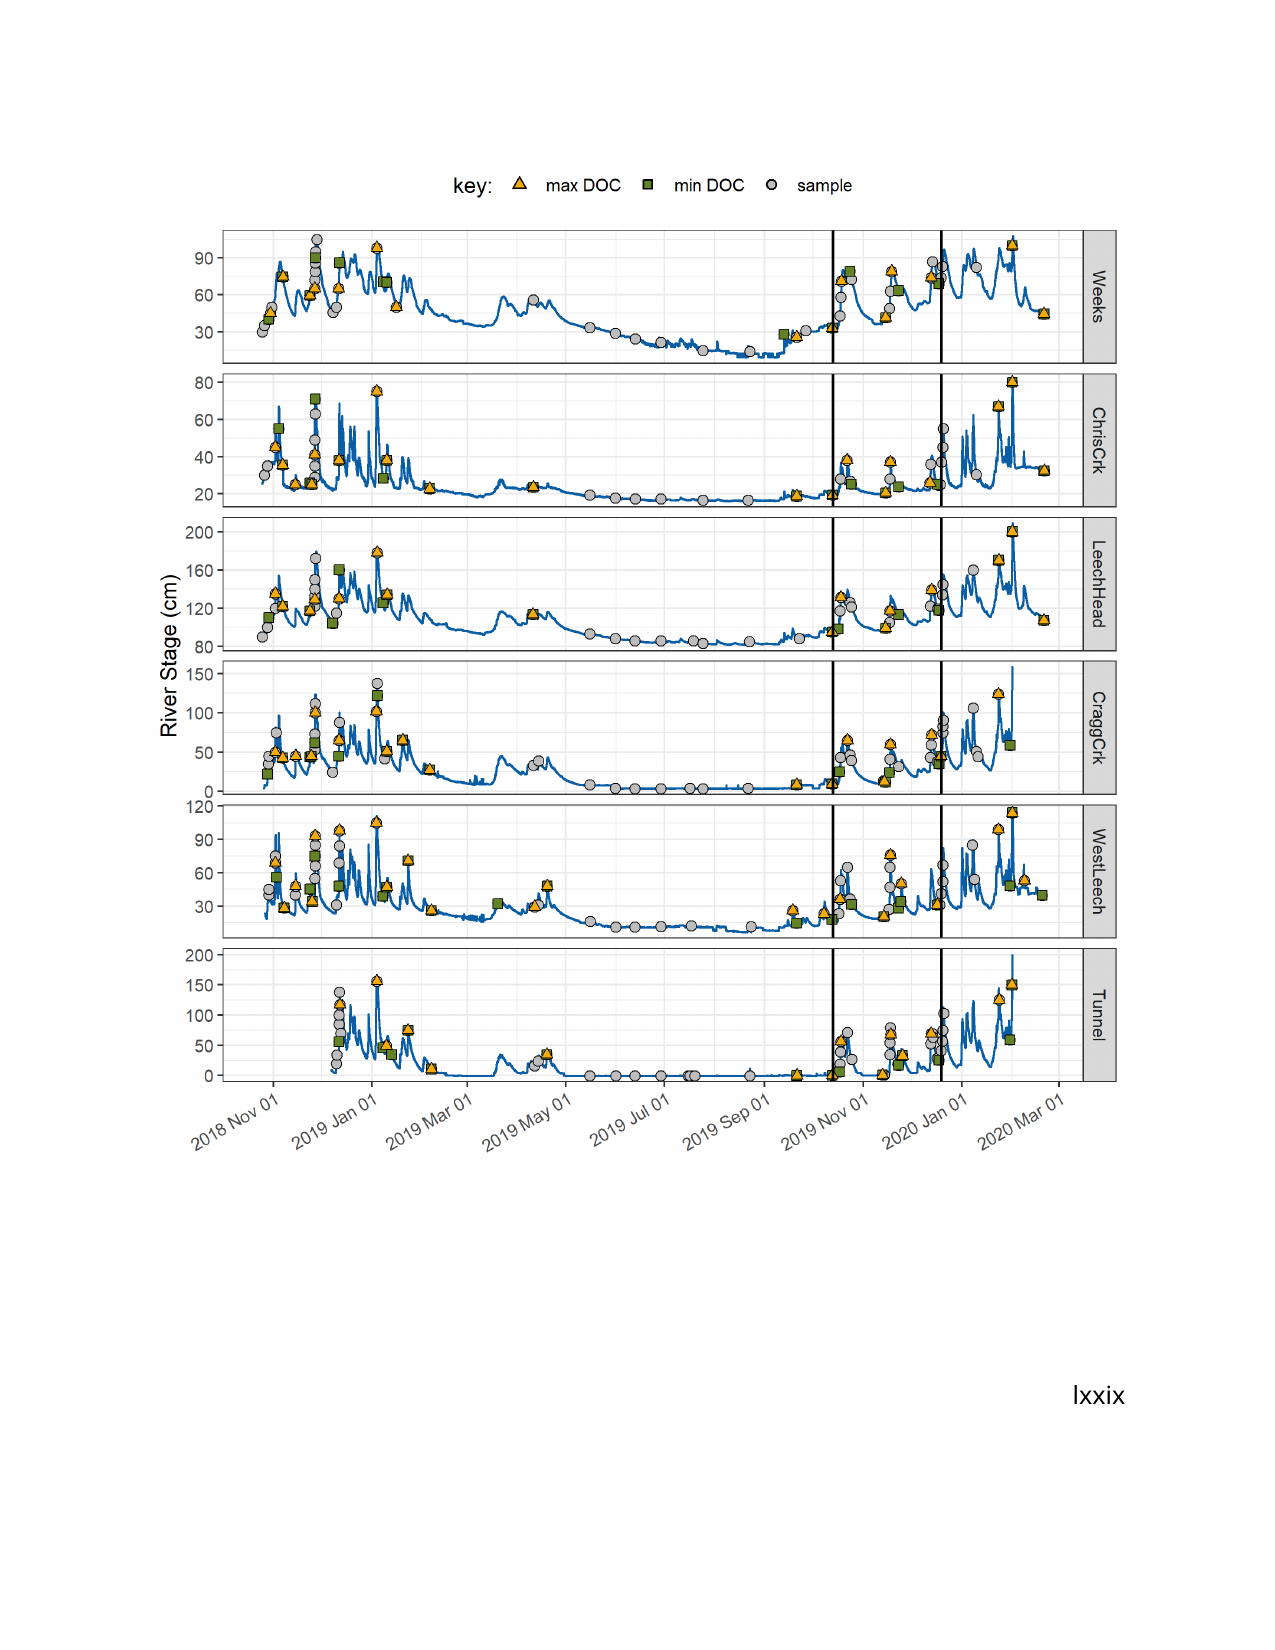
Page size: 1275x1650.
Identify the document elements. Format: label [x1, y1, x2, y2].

picture [150, 150, 1125, 1190]
